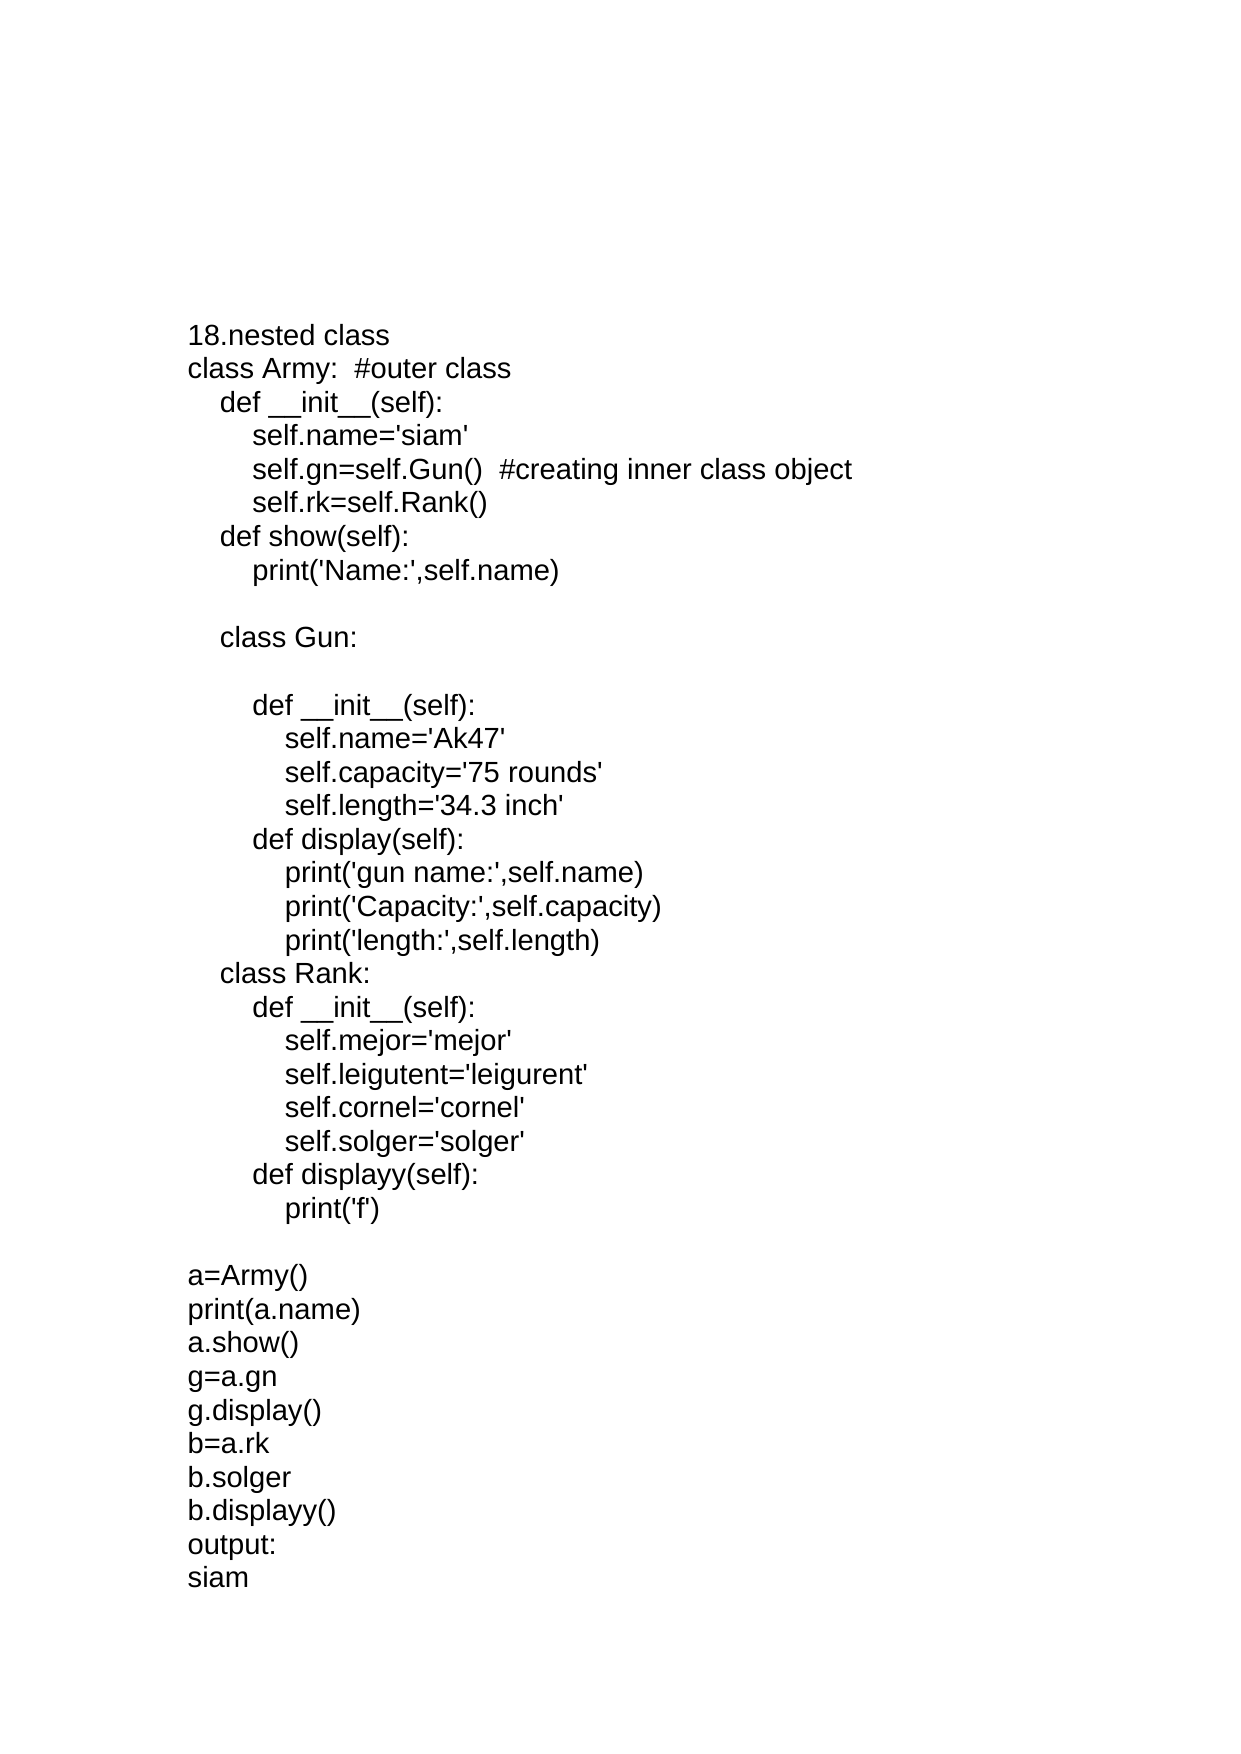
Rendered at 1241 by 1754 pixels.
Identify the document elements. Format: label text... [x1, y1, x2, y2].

text print('length:',self.length) [187, 922, 1053, 956]
text b.displayy() [187, 1493, 1053, 1527]
text self.cornel='cornel' [187, 1090, 1053, 1124]
text output: [187, 1527, 1053, 1560]
text print(a.name) [187, 1292, 1053, 1326]
text a.show() [187, 1326, 1053, 1359]
text g.display() [187, 1393, 1053, 1426]
text def display(self): [187, 822, 1053, 855]
text def __init__(self): [187, 385, 1053, 418]
text print('Capacity:',self.capacity) [187, 889, 1053, 922]
text print('Name:',self.name) [187, 552, 1053, 586]
text class Rank: [187, 956, 1053, 989]
text self.mejor='mejor' [187, 1023, 1053, 1057]
text class Army: #outer class [187, 351, 1053, 385]
text b=a.rk [187, 1426, 1053, 1460]
text self.solger='solger' [187, 1124, 1053, 1157]
text def __init__(self): [187, 989, 1053, 1023]
text 18.nested class [187, 318, 1053, 351]
text self.name='Ak47' [187, 721, 1053, 755]
text print('f') [187, 1191, 1053, 1224]
text siam [187, 1560, 1053, 1594]
text class Gun: [187, 620, 1053, 654]
text self.length='34.3 inch' [187, 788, 1053, 822]
text a=Army() [187, 1258, 1053, 1292]
text self.rk=self.Rank() [187, 485, 1053, 519]
text self.gn=self.Gun() #creating inner class object [187, 452, 1053, 485]
text self.capacity='75 rounds' [187, 755, 1053, 788]
text self.name='siam' [187, 418, 1053, 452]
text b.solger [187, 1460, 1053, 1493]
text def __init__(self): [187, 688, 1053, 721]
text def displayy(self): [187, 1157, 1053, 1191]
text print('gun name:',self.name) [187, 855, 1053, 889]
text def show(self): [187, 519, 1053, 552]
text g=a.gn [187, 1359, 1053, 1393]
text self.leigutent='leigurent' [187, 1057, 1053, 1090]
